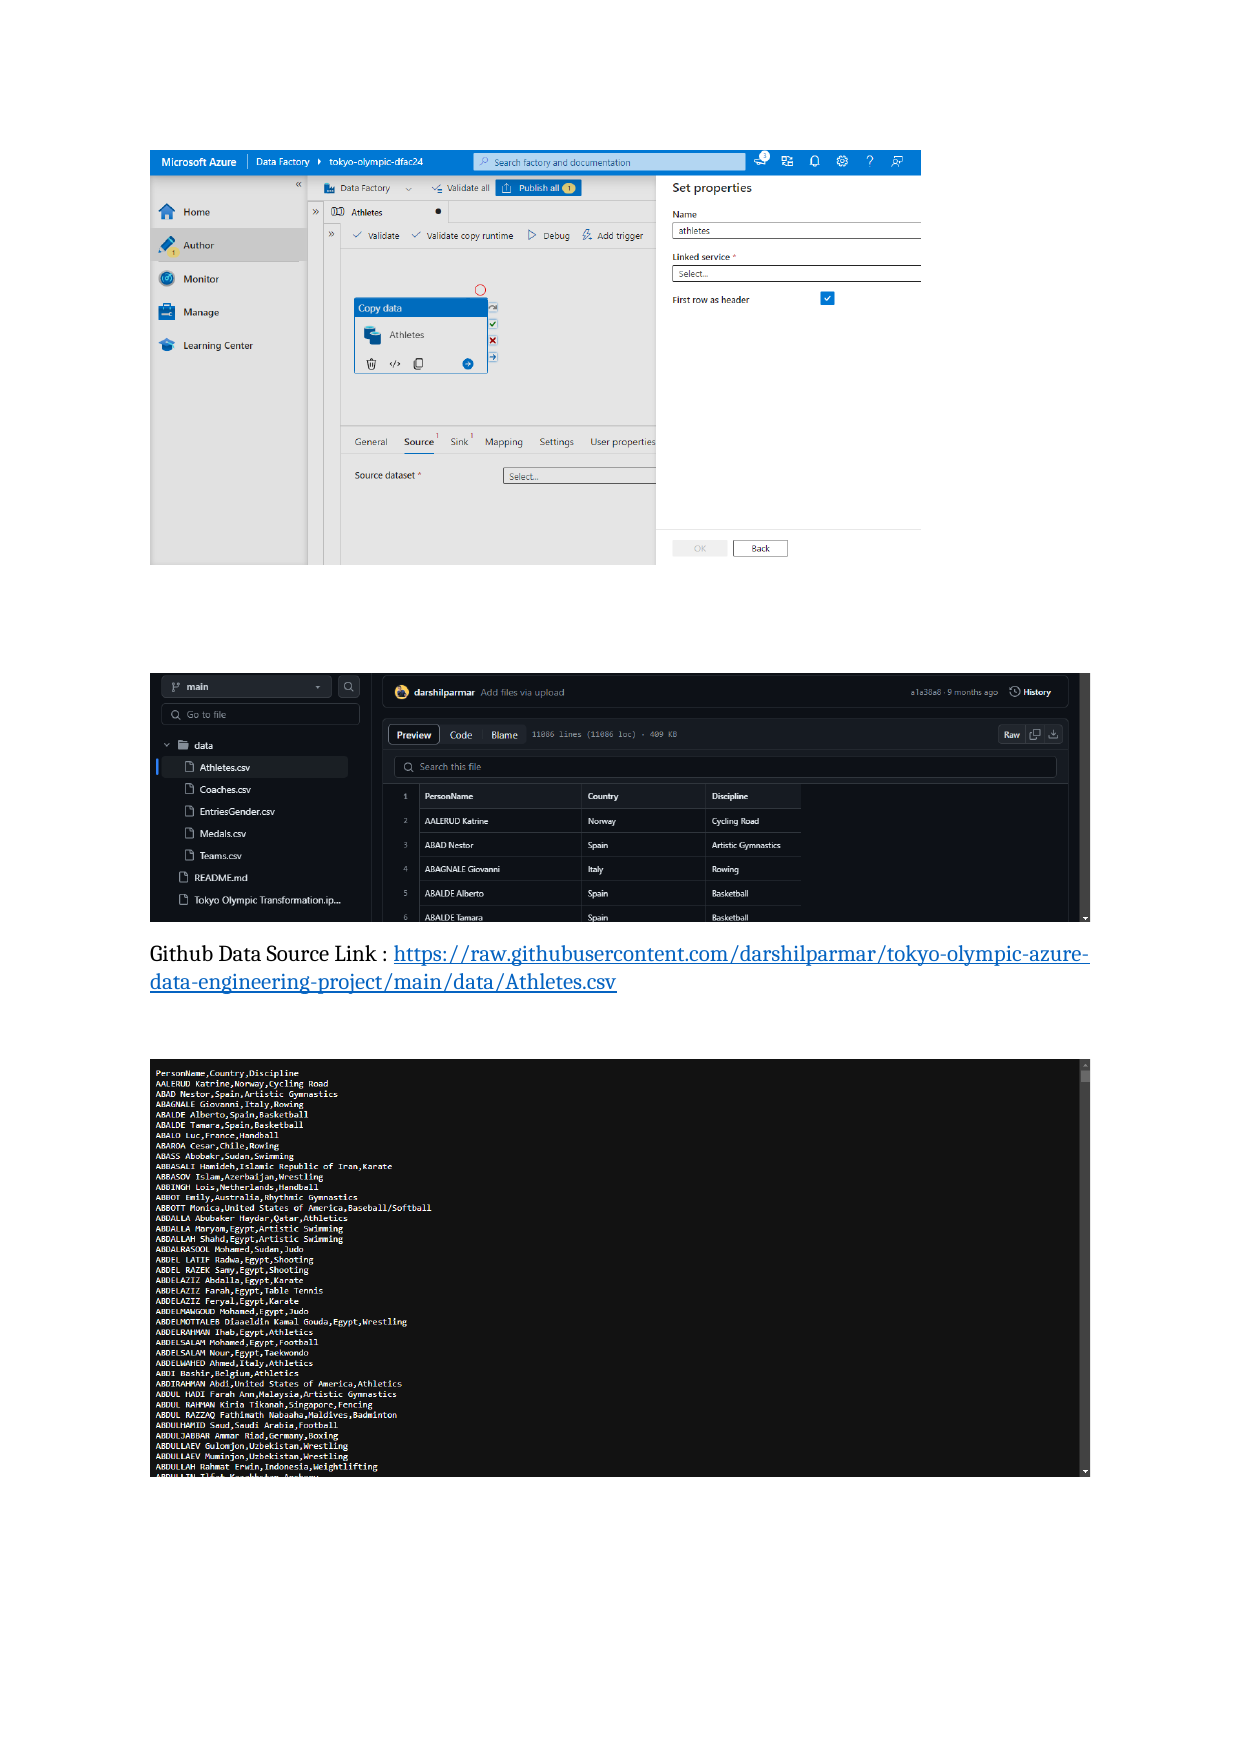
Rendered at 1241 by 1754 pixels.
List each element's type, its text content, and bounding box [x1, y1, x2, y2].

picture [150, 150, 921, 565]
picture [150, 673, 1091, 922]
picture [150, 1059, 1091, 1477]
text Github Data Source Link : https://raw.githubusercontent.com/darshilparmar/tokyo-olympic-azure-data-engineering-project/main/data/Athletes.csv [150, 940, 1090, 995]
